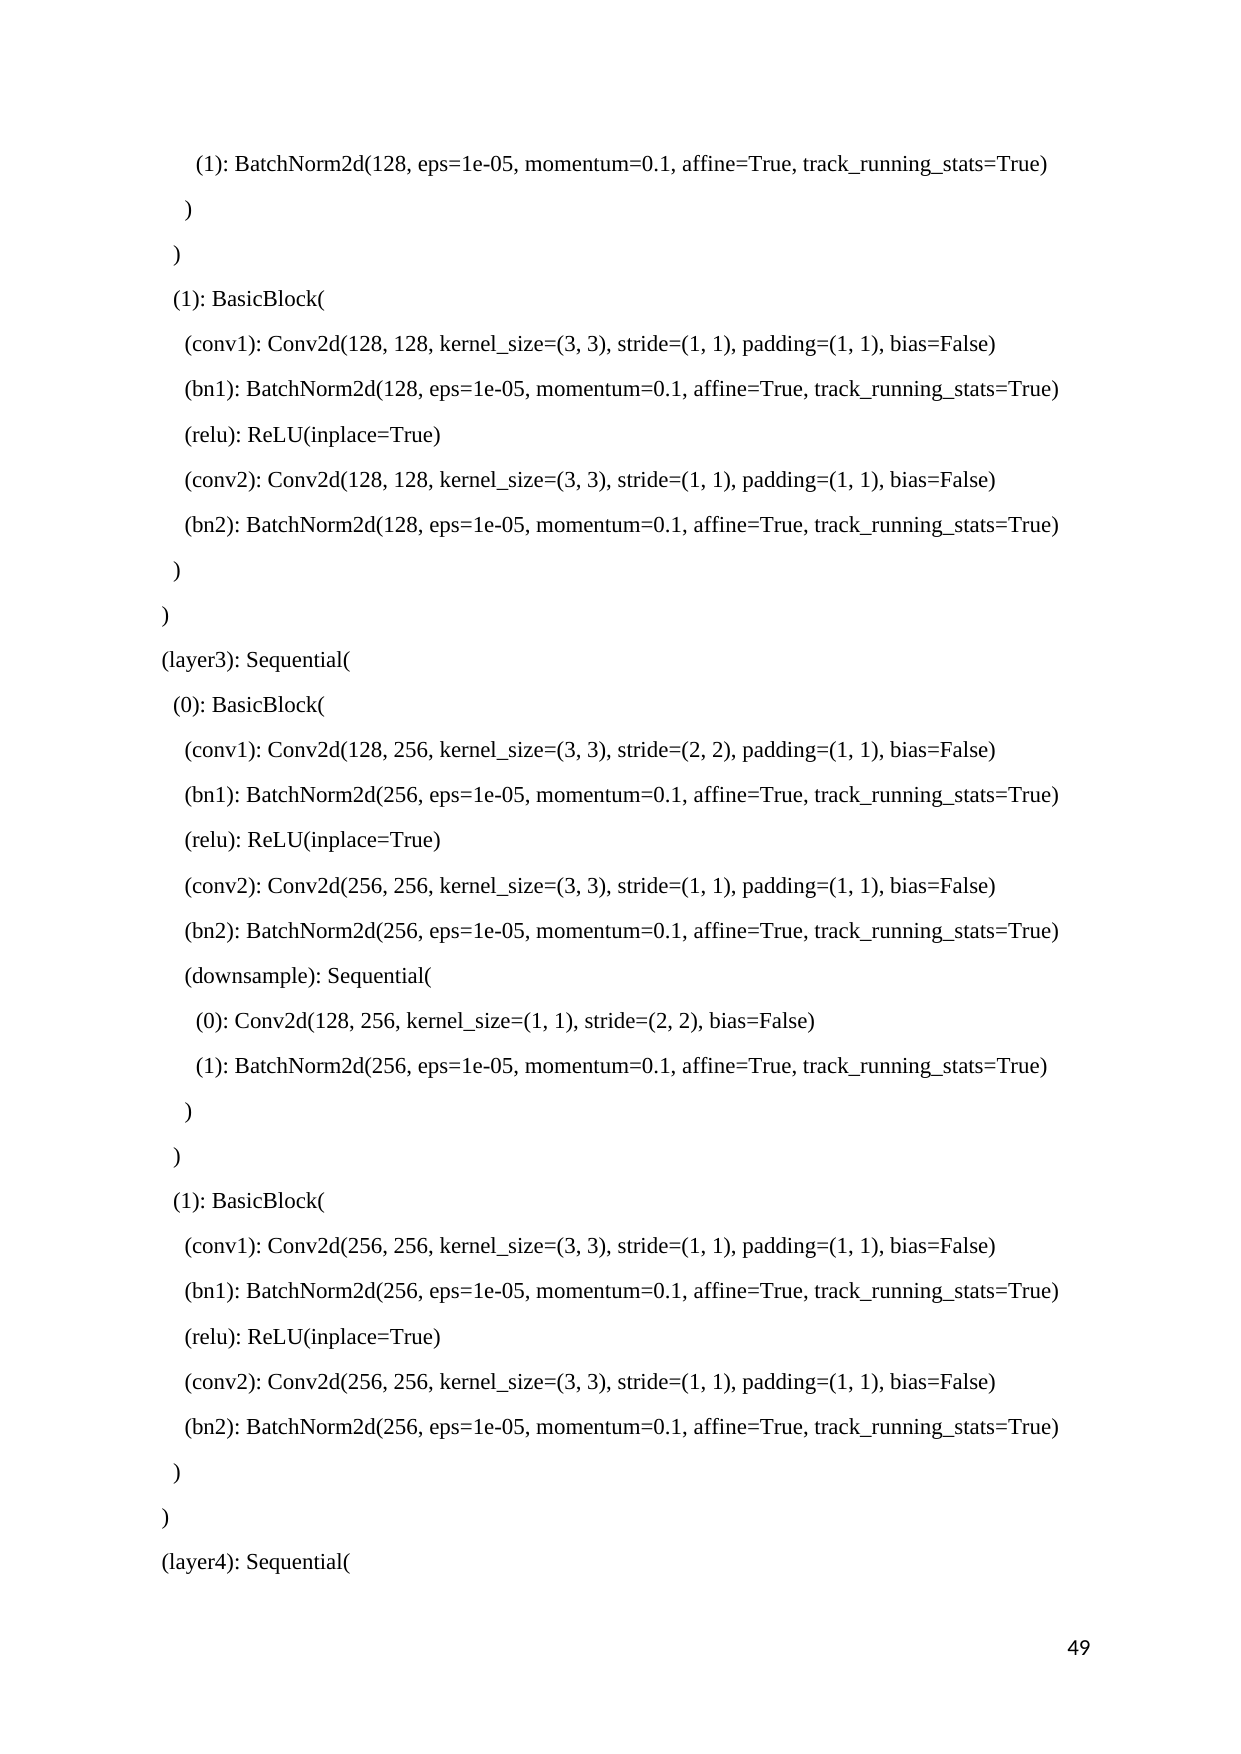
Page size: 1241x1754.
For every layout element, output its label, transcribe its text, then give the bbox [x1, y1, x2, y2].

text (bn2): BatchNorm2d(128, eps=1e-05, momentum=0.1, affine=True, track_running_stats=True) [150, 511, 1090, 537]
text (conv1): Conv2d(256, 256, kernel_size=(3, 3), stride=(1, 1), padding=(1, 1), bias=False) [150, 1232, 1090, 1259]
text (layer4): Sequential( [150, 1548, 1090, 1574]
text (layer3): Sequential( [150, 646, 1090, 672]
text (bn1): BatchNorm2d(256, eps=1e-05, momentum=0.1, affine=True, track_running_stats=True) [150, 1278, 1090, 1304]
text ) [150, 1097, 1090, 1123]
text (bn1): BatchNorm2d(128, eps=1e-05, momentum=0.1, affine=True, track_running_stats=True) [150, 376, 1090, 402]
text ) [150, 195, 1090, 221]
text ) [150, 556, 1090, 582]
text (conv2): Conv2d(128, 128, kernel_size=(3, 3), stride=(1, 1), padding=(1, 1), bias=False) [150, 466, 1090, 492]
text ) [150, 240, 1090, 267]
text ) [150, 1503, 1090, 1529]
text ) [150, 1458, 1090, 1484]
text (relu): ReLU(inplace=True) [150, 827, 1090, 853]
text (relu): ReLU(inplace=True) [150, 1323, 1090, 1349]
text (downsample): Sequential( [150, 962, 1090, 988]
text (conv1): Conv2d(128, 256, kernel_size=(3, 3), stride=(2, 2), padding=(1, 1), bias=False) [150, 736, 1090, 763]
text (conv2): Conv2d(256, 256, kernel_size=(3, 3), stride=(1, 1), padding=(1, 1), bias=False) [150, 1368, 1090, 1394]
text (relu): ReLU(inplace=True) [150, 421, 1090, 447]
text (bn2): BatchNorm2d(256, eps=1e-05, momentum=0.1, affine=True, track_running_stats=True) [150, 917, 1090, 943]
text (conv2): Conv2d(256, 256, kernel_size=(3, 3), stride=(1, 1), padding=(1, 1), bias=False) [150, 872, 1090, 898]
text (1): BasicBlock( [150, 1187, 1090, 1214]
text ) [150, 1142, 1090, 1169]
text (1): BatchNorm2d(128, eps=1e-05, momentum=0.1, affine=True, track_running_stats=True) [150, 150, 1090, 176]
text (1): BasicBlock( [150, 285, 1090, 312]
text (bn1): BatchNorm2d(256, eps=1e-05, momentum=0.1, affine=True, track_running_stats=True) [150, 781, 1090, 808]
text (bn2): BatchNorm2d(256, eps=1e-05, momentum=0.1, affine=True, track_running_stats=True) [150, 1413, 1090, 1439]
text (0): Conv2d(128, 256, kernel_size=(1, 1), stride=(2, 2), bias=False) [150, 1007, 1090, 1033]
text (0): BasicBlock( [150, 691, 1090, 718]
text (1): BatchNorm2d(256, eps=1e-05, momentum=0.1, affine=True, track_running_stats=True) [150, 1052, 1090, 1078]
text (conv1): Conv2d(128, 128, kernel_size=(3, 3), stride=(1, 1), padding=(1, 1), bias=False) [150, 330, 1090, 357]
text ) [150, 601, 1090, 627]
